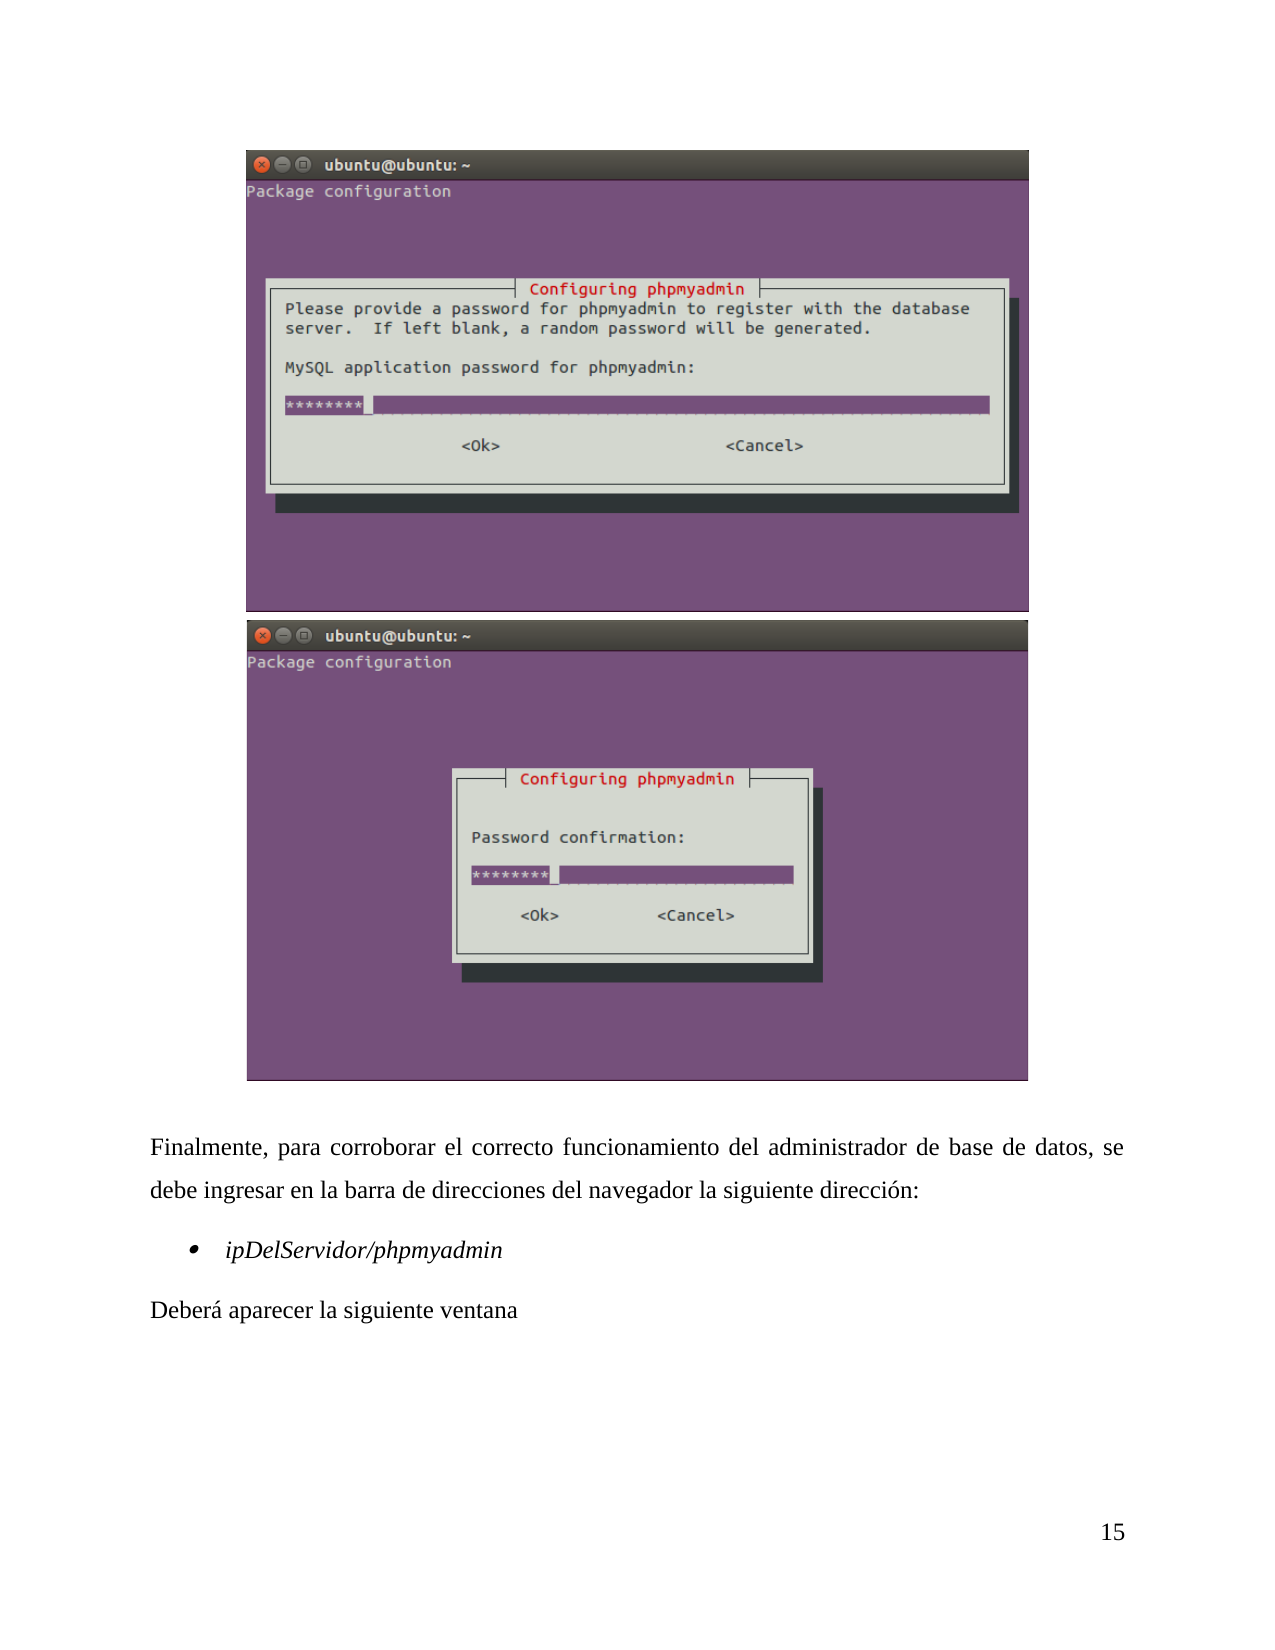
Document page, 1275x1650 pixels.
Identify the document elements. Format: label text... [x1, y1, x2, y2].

picture [246, 150, 1029, 612]
list ipDelServidor/phpmyadmin [187, 1235, 1125, 1264]
text Deberá aparecer la siguiente ventana [150, 1295, 1125, 1324]
text Finalmente, para corroborar el correcto funcionamiento del administrador de base de datos, se debe ingresar en la barra de direcciones del navegador la siguiente dirección: [150, 1089, 1125, 1204]
picture [246, 620, 1029, 1081]
